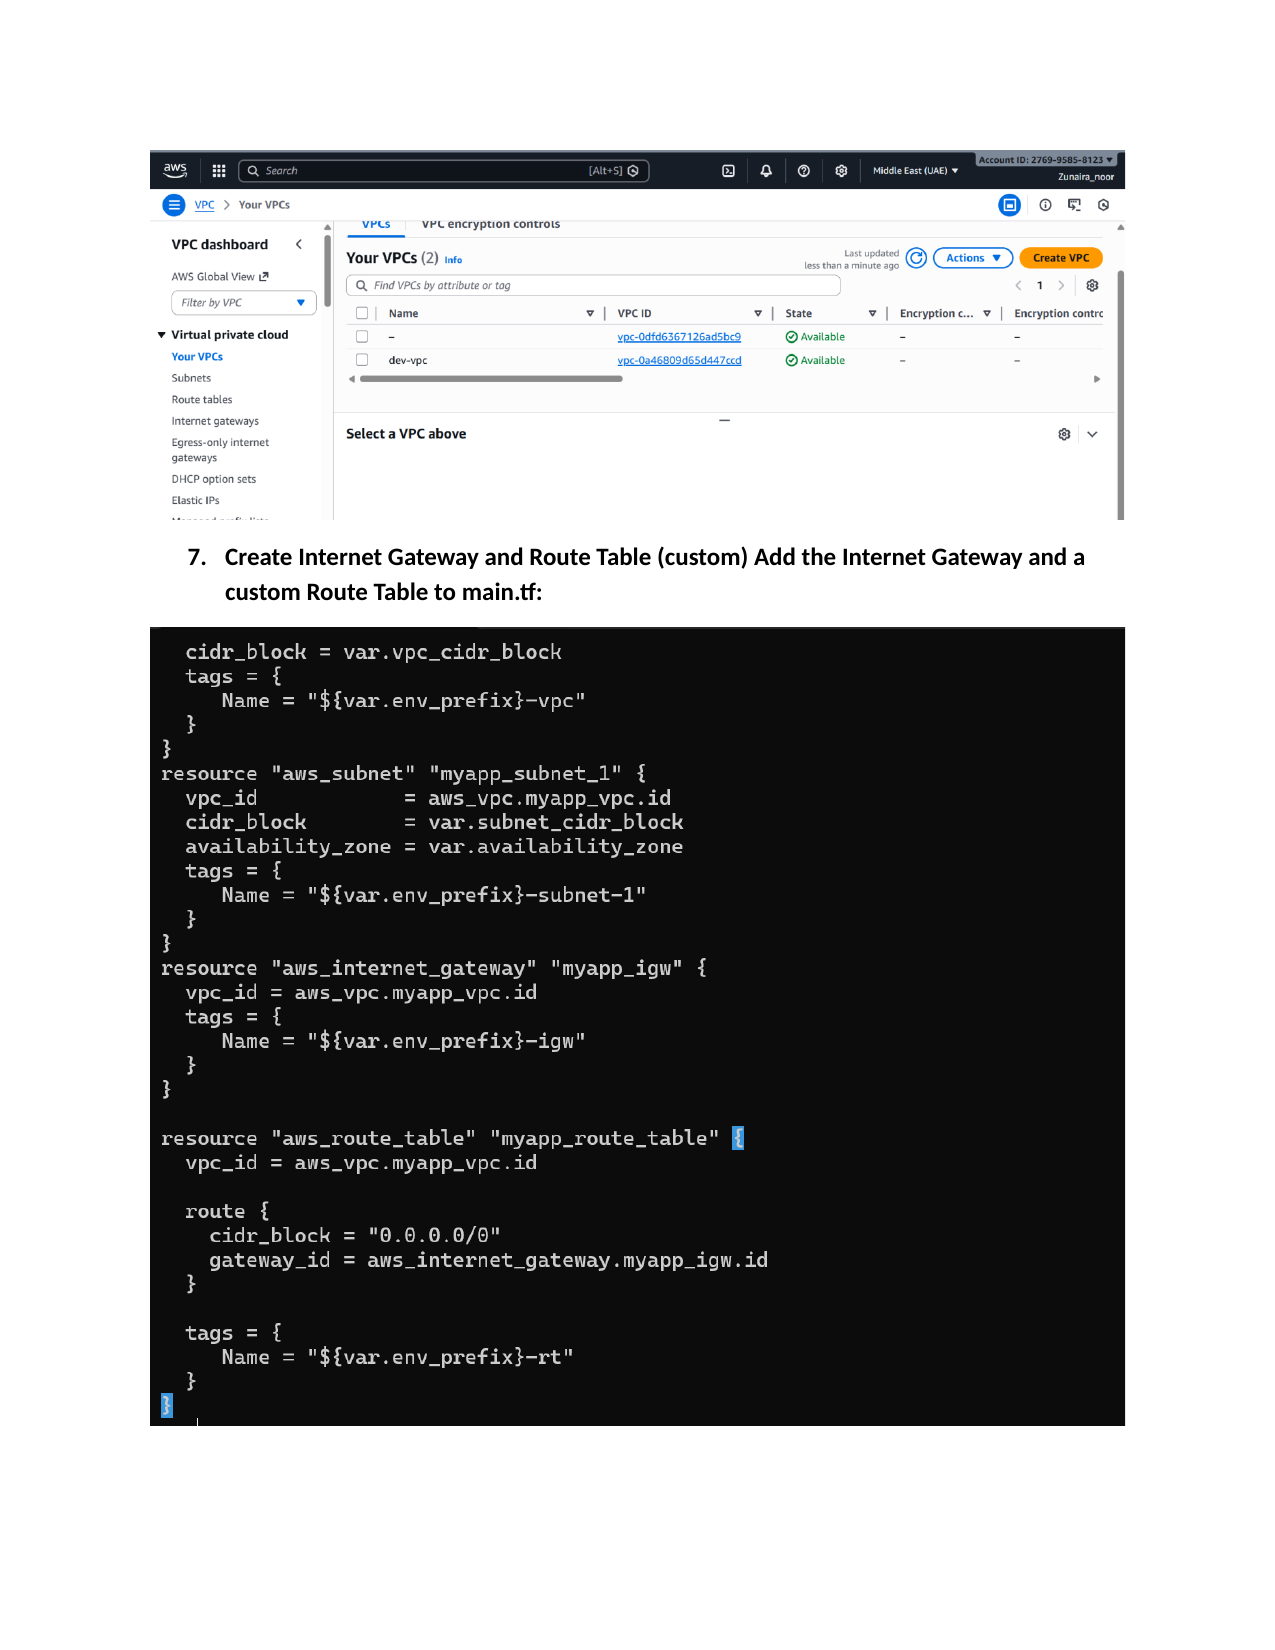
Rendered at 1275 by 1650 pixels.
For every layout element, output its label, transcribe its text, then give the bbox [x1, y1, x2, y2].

list Create Internet Gateway and Route Table (custom) Add the Internet Gateway and a custom Route Table to main.tf: [187, 541, 1125, 607]
picture [150, 627, 1125, 1426]
picture [150, 150, 1125, 520]
